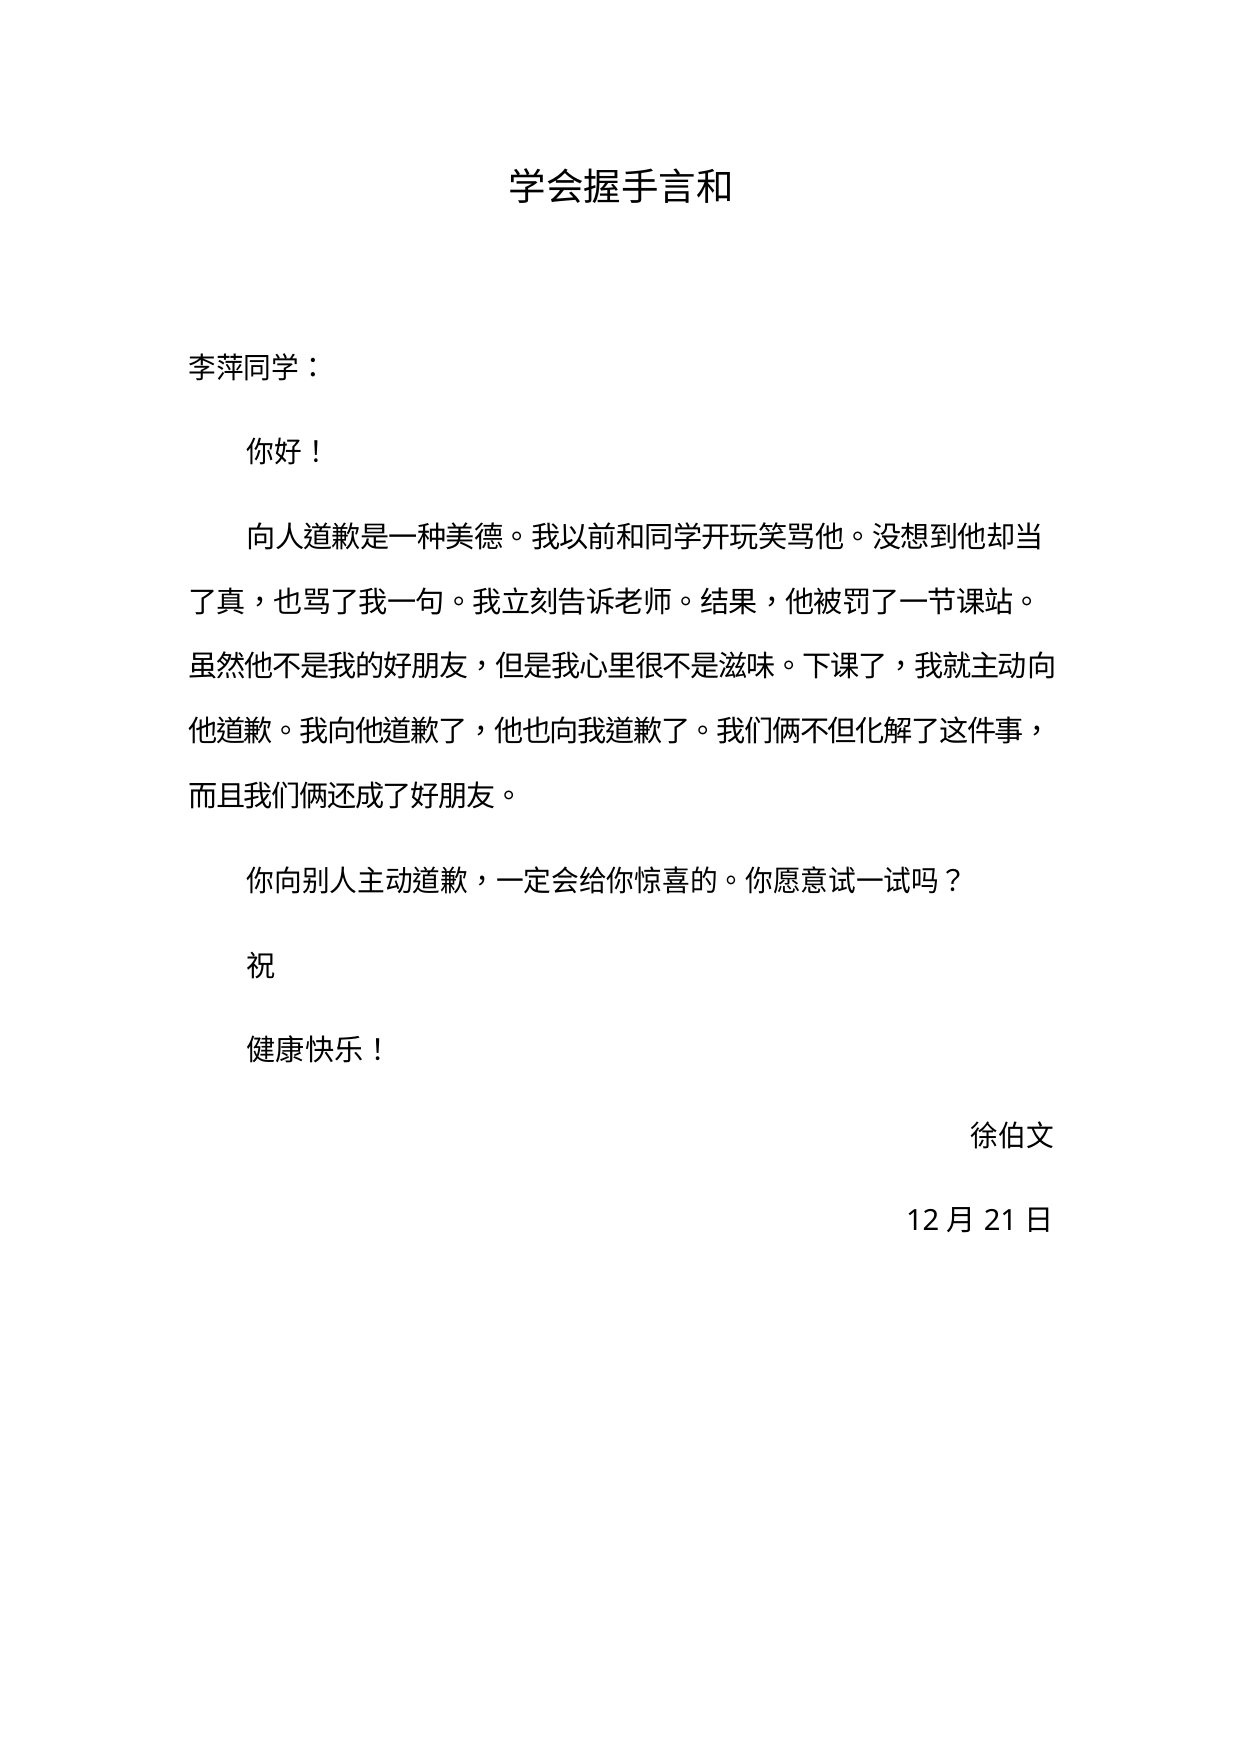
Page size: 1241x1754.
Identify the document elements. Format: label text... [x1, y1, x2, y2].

text 向人道歉是一种美德。我以前和同学开玩笑骂他。没想到他却当了真，也骂了我一句。我立刻告诉老师。结果，他被罚了一节课站。虽然他不是我的好朋友，但是我心里很不是滋味。下课了，我就主动向他道歉。我向他道歉了，他也向我道歉了。我们俩不但化解了这件事，而且我们俩还成了好朋友。 [188, 516, 1068, 815]
text 徐伯文 [83, 1115, 1053, 1154]
text 你好！ [246, 432, 1184, 471]
text 李萍同学： [188, 347, 1184, 387]
text 12 月 21 日 [83, 1199, 1053, 1239]
text 你向别人主动道歉，一定会给你惊喜的。你愿意试一试吗？ 祝 [246, 860, 1006, 984]
subtitle 学会握手言和 [400, 161, 842, 212]
text 健康快乐！ [246, 1029, 1184, 1069]
